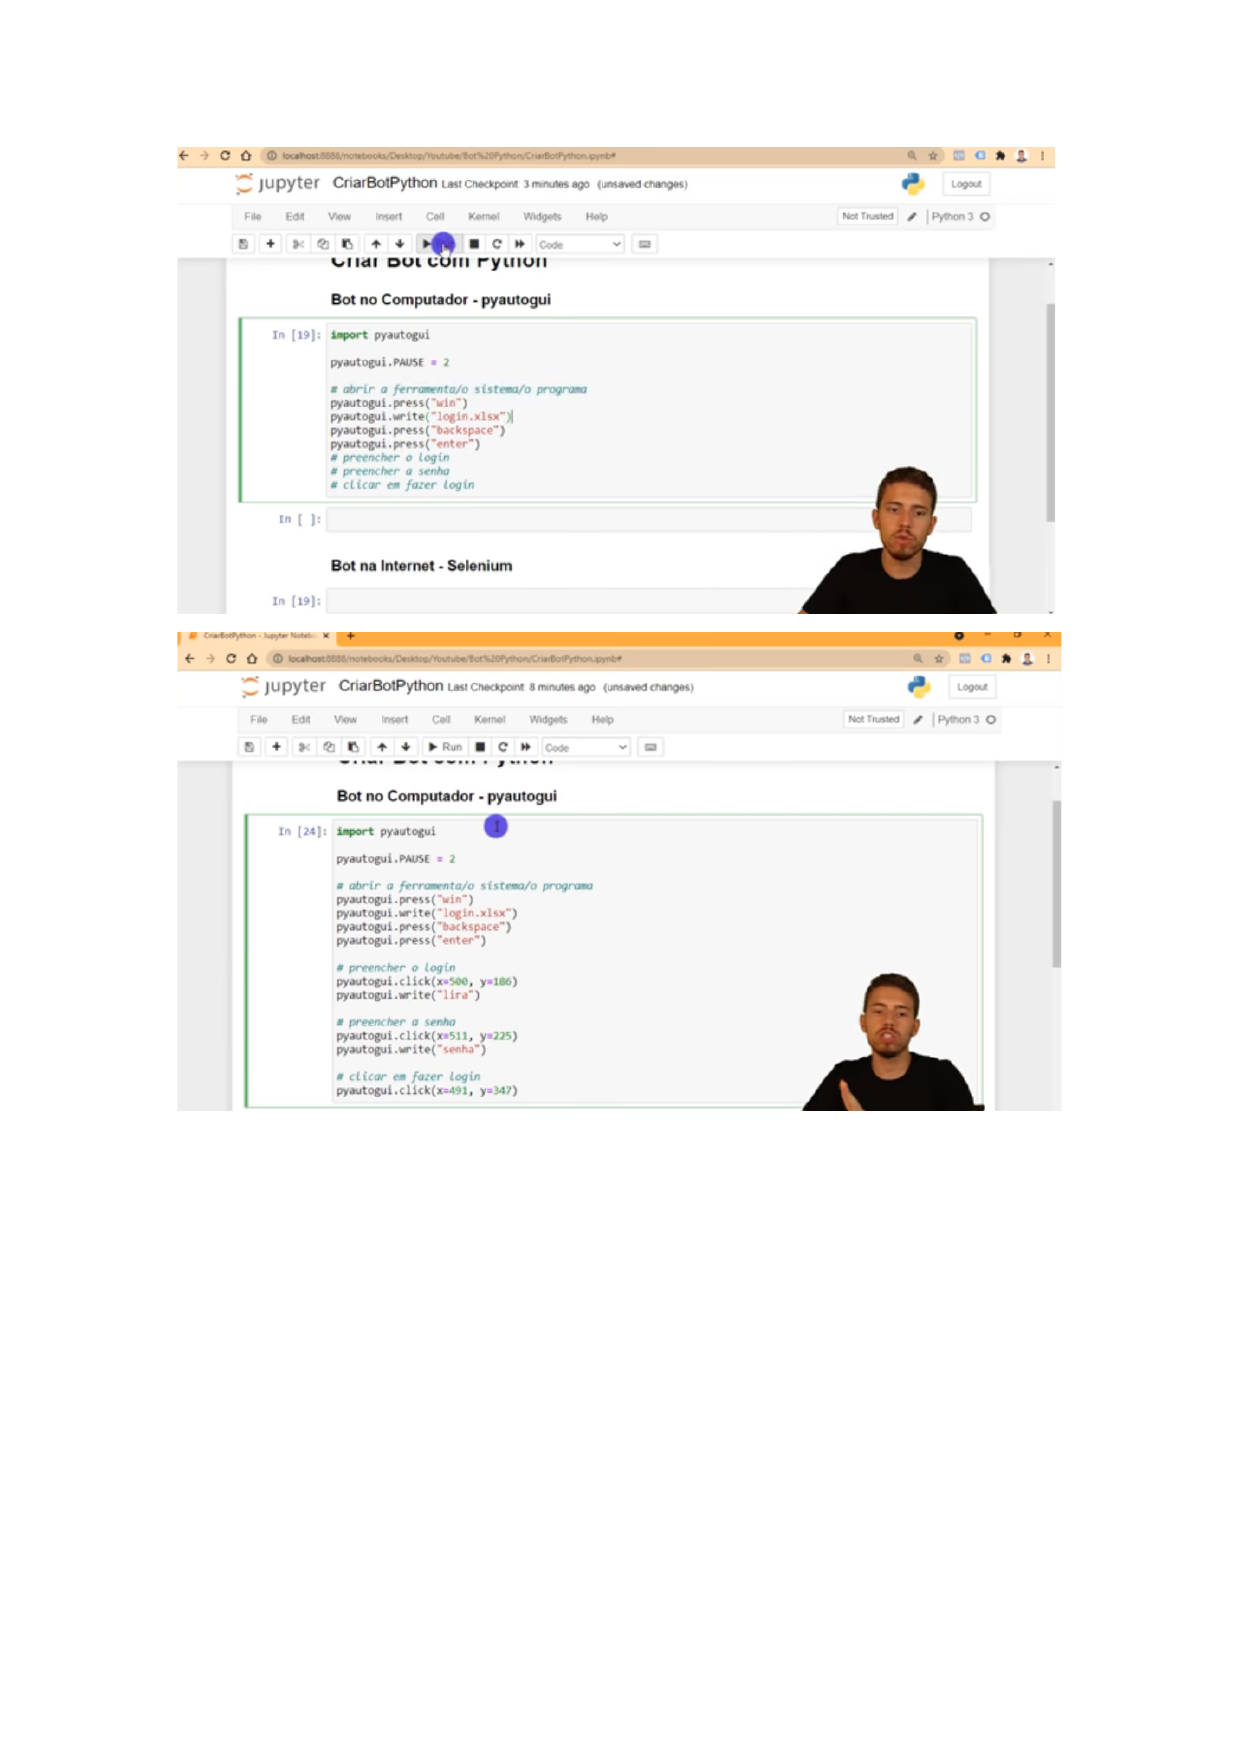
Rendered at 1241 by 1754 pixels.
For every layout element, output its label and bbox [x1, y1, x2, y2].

picture [177, 147, 1056, 614]
picture [177, 632, 1062, 1111]
